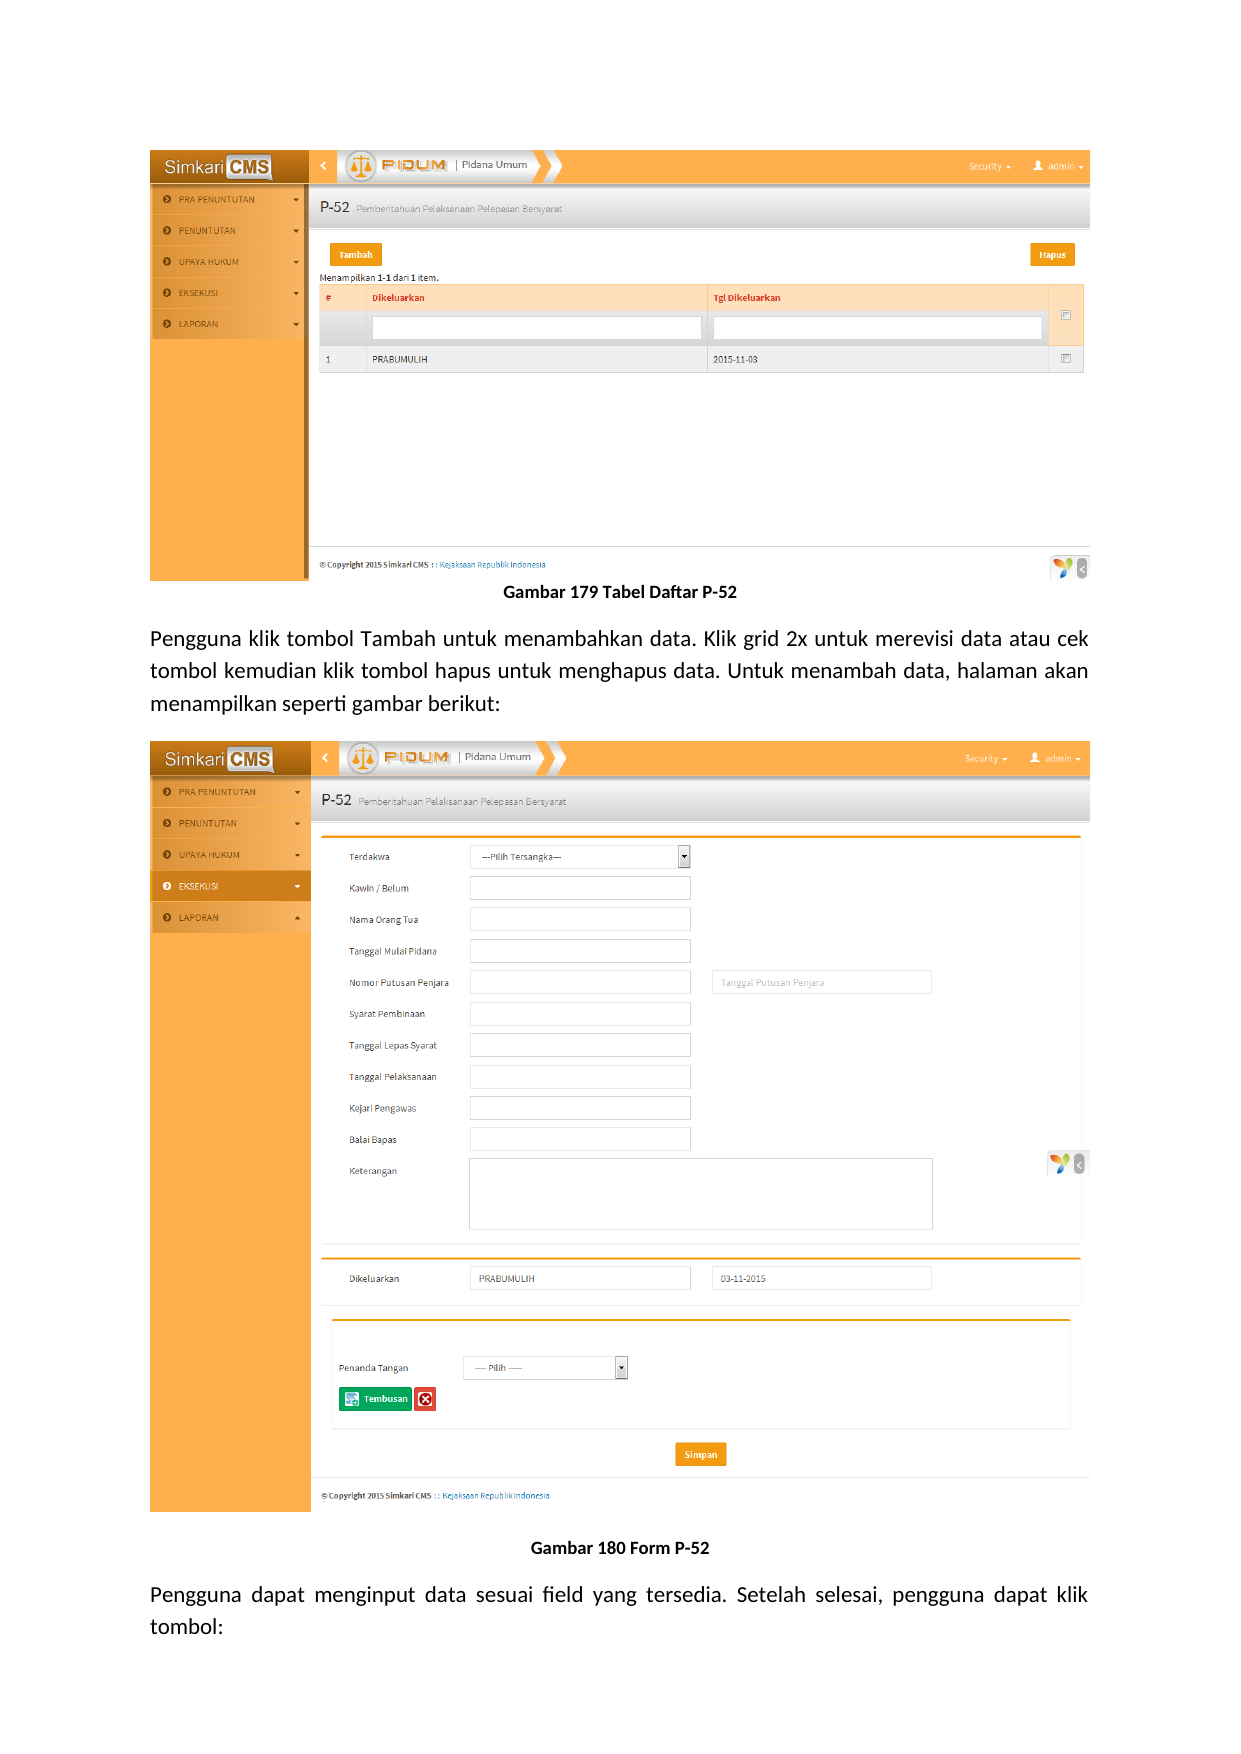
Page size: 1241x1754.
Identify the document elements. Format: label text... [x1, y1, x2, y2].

picture [150, 741, 1091, 1512]
picture [150, 150, 1091, 581]
text Pengguna dapat menginput data sesuai field yang tersedia. Setelah selesai, pengguna dapat klik tombol: [150, 1580, 1090, 1640]
text Gambar 179 Tabel Daftar P-52 [150, 581, 1090, 604]
text Pengguna klik tombol Tambah untuk menambahkan data. Klik grid 2x untuk merevisi data atau cek tombol kemudian klik tombol hapus untuk menghapus data. Untuk menambah data, halaman akan menampilkan seperti gambar berikut: [150, 624, 1090, 717]
text Gambar 180 Form P-52 [150, 1536, 1090, 1559]
